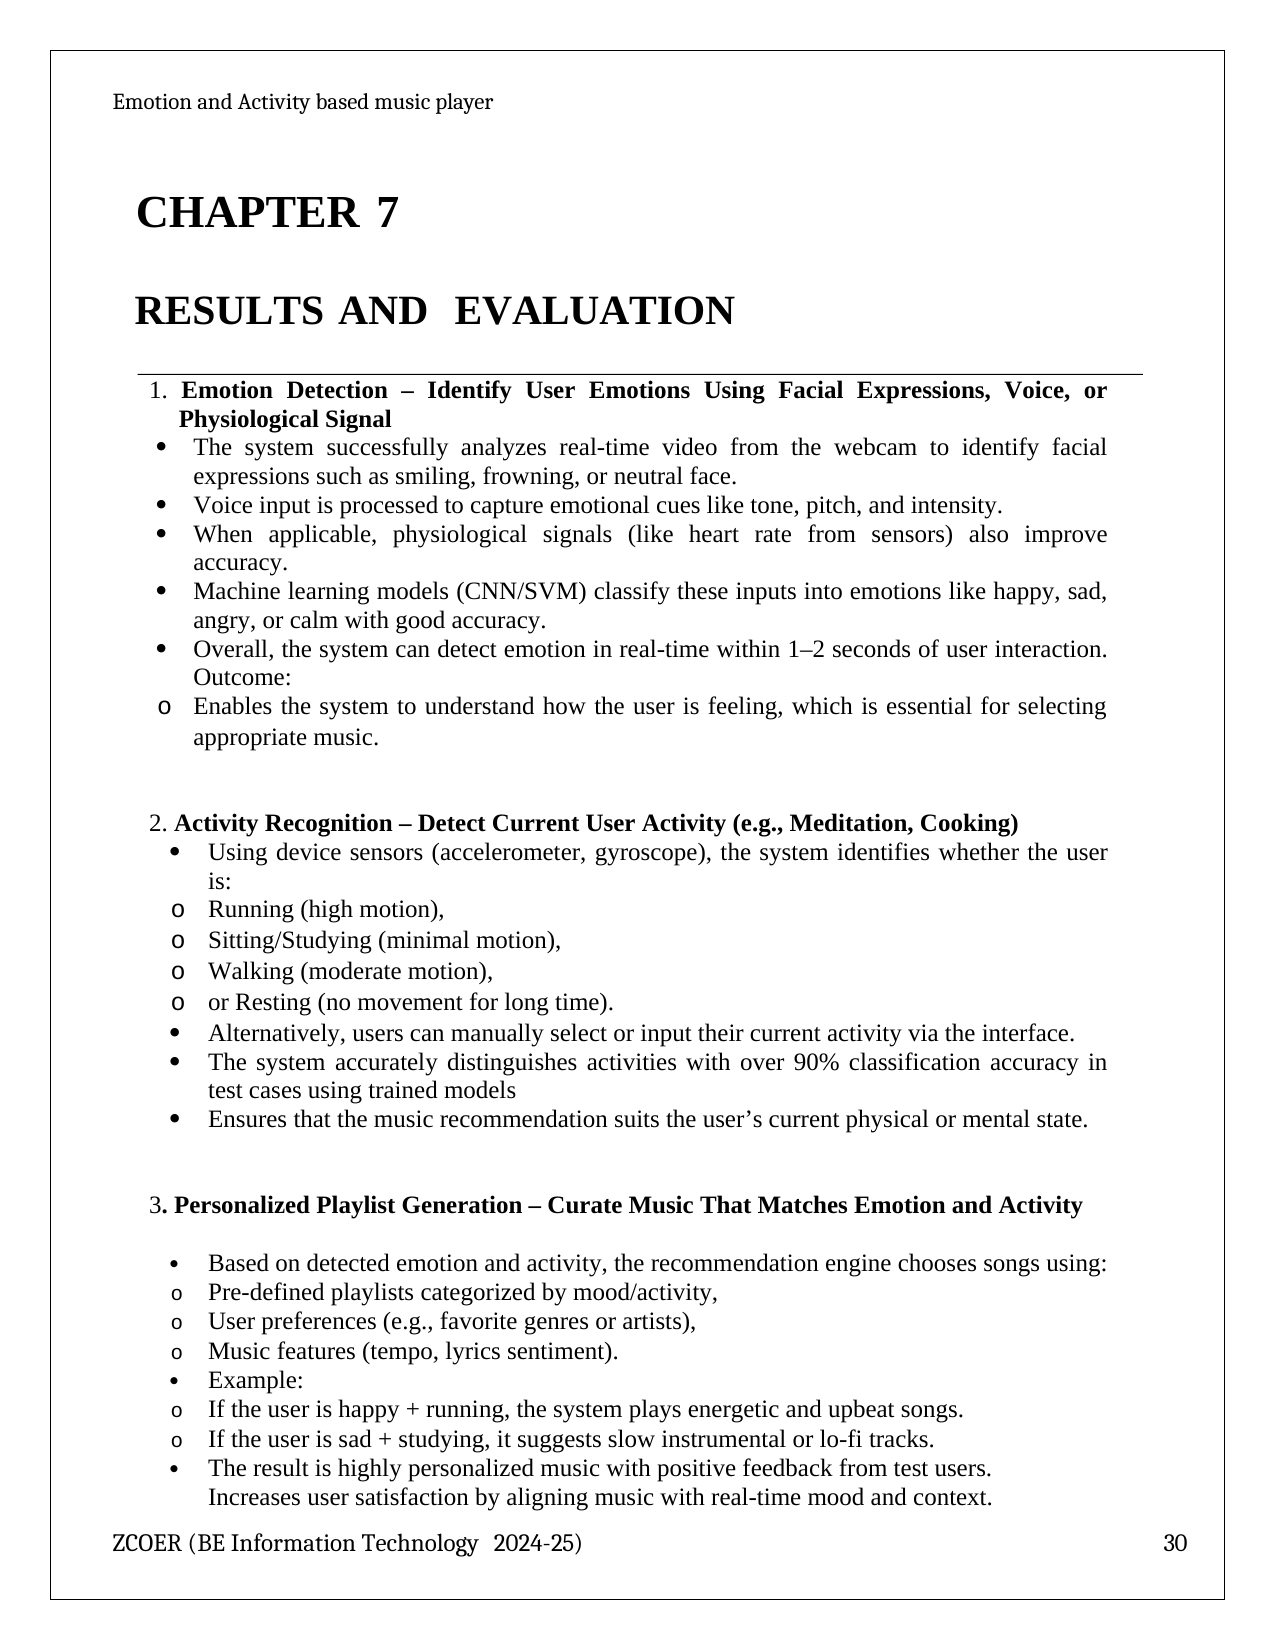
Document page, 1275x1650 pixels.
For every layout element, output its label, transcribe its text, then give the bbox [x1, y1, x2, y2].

list Music features (tempo, lyrics sentiment). [170, 1336, 1109, 1365]
list The result is highly personalized music with positive feedback from test users. [170, 1453, 1109, 1482]
list User preferences (e.g., favorite genres or artists), [170, 1306, 1109, 1336]
list Sitting/Studying (minimal motion), [170, 925, 1109, 956]
list When applicable, physiological signals (like heart rate from sensors) also improve accuracy. [157, 519, 1109, 576]
text 1. Emotion Detection – Identify User Emotions Using Facial Expressions, Voice, or Physiological Signal [149, 375, 1109, 432]
list Based on detected emotion and activity, the recommendation engine chooses songs using: [170, 1248, 1109, 1277]
list Running (high motion), [170, 894, 1109, 925]
list Using device sensors (accelerometer, gyroscope), the system identifies whether the user is: [170, 837, 1109, 894]
list Voice input is processed to capture emotional cues like tone, pitch, and intensity. [157, 490, 1109, 519]
list The system accurately distinguishes activities with over 90% classification accuracy in test cases using trained models [170, 1047, 1109, 1104]
list If the user is sad + studying, it suggests slow instrumental or lo-fi tracks. [170, 1424, 1109, 1453]
list If the user is happy + running, the system plays energetic and upbeat songs. [170, 1394, 1109, 1424]
list Pre-defined playlists categorized by mood/activity, [170, 1277, 1109, 1306]
list Machine learning models (CNN/SVM) classify these inputs into emotions like happy, sad, angry, or calm with good accuracy. [157, 576, 1109, 634]
text Increases user satisfaction by aligning music with real-time mood and context. [208, 1482, 1109, 1511]
subtitle RESULTS AND EVALUATION [134, 286, 1200, 333]
list The system successfully analyzes real-time video from the webcam to identify facial expressions such as smiling, frowning, or neutral face. [157, 432, 1109, 490]
list or Resting (no movement for long time). [170, 987, 1109, 1018]
list Ensures that the music recommendation suits the user’s current physical or mental state. [170, 1104, 1109, 1133]
text 2. Activity Recognition – Detect Current User Activity (e.g., Meditation, Cooking) [149, 808, 1109, 837]
subtitle CHAPTER 7 [136, 185, 1200, 238]
text 3. Personalized Playlist Generation – Curate Music That Matches Emotion and Activity [149, 1190, 1109, 1219]
list Enables the system to understand how the user is feeling, which is essential for selecting appropriate music. [157, 691, 1109, 751]
list Overall, the system can detect emotion in real-time within 1–2 seconds of user interaction. Outcome: [157, 634, 1109, 691]
list Alternatively, users can manually select or input their current activity via the interface. [170, 1018, 1109, 1047]
list Walking (moderate motion), [170, 956, 1109, 987]
list Example: [170, 1365, 1109, 1394]
